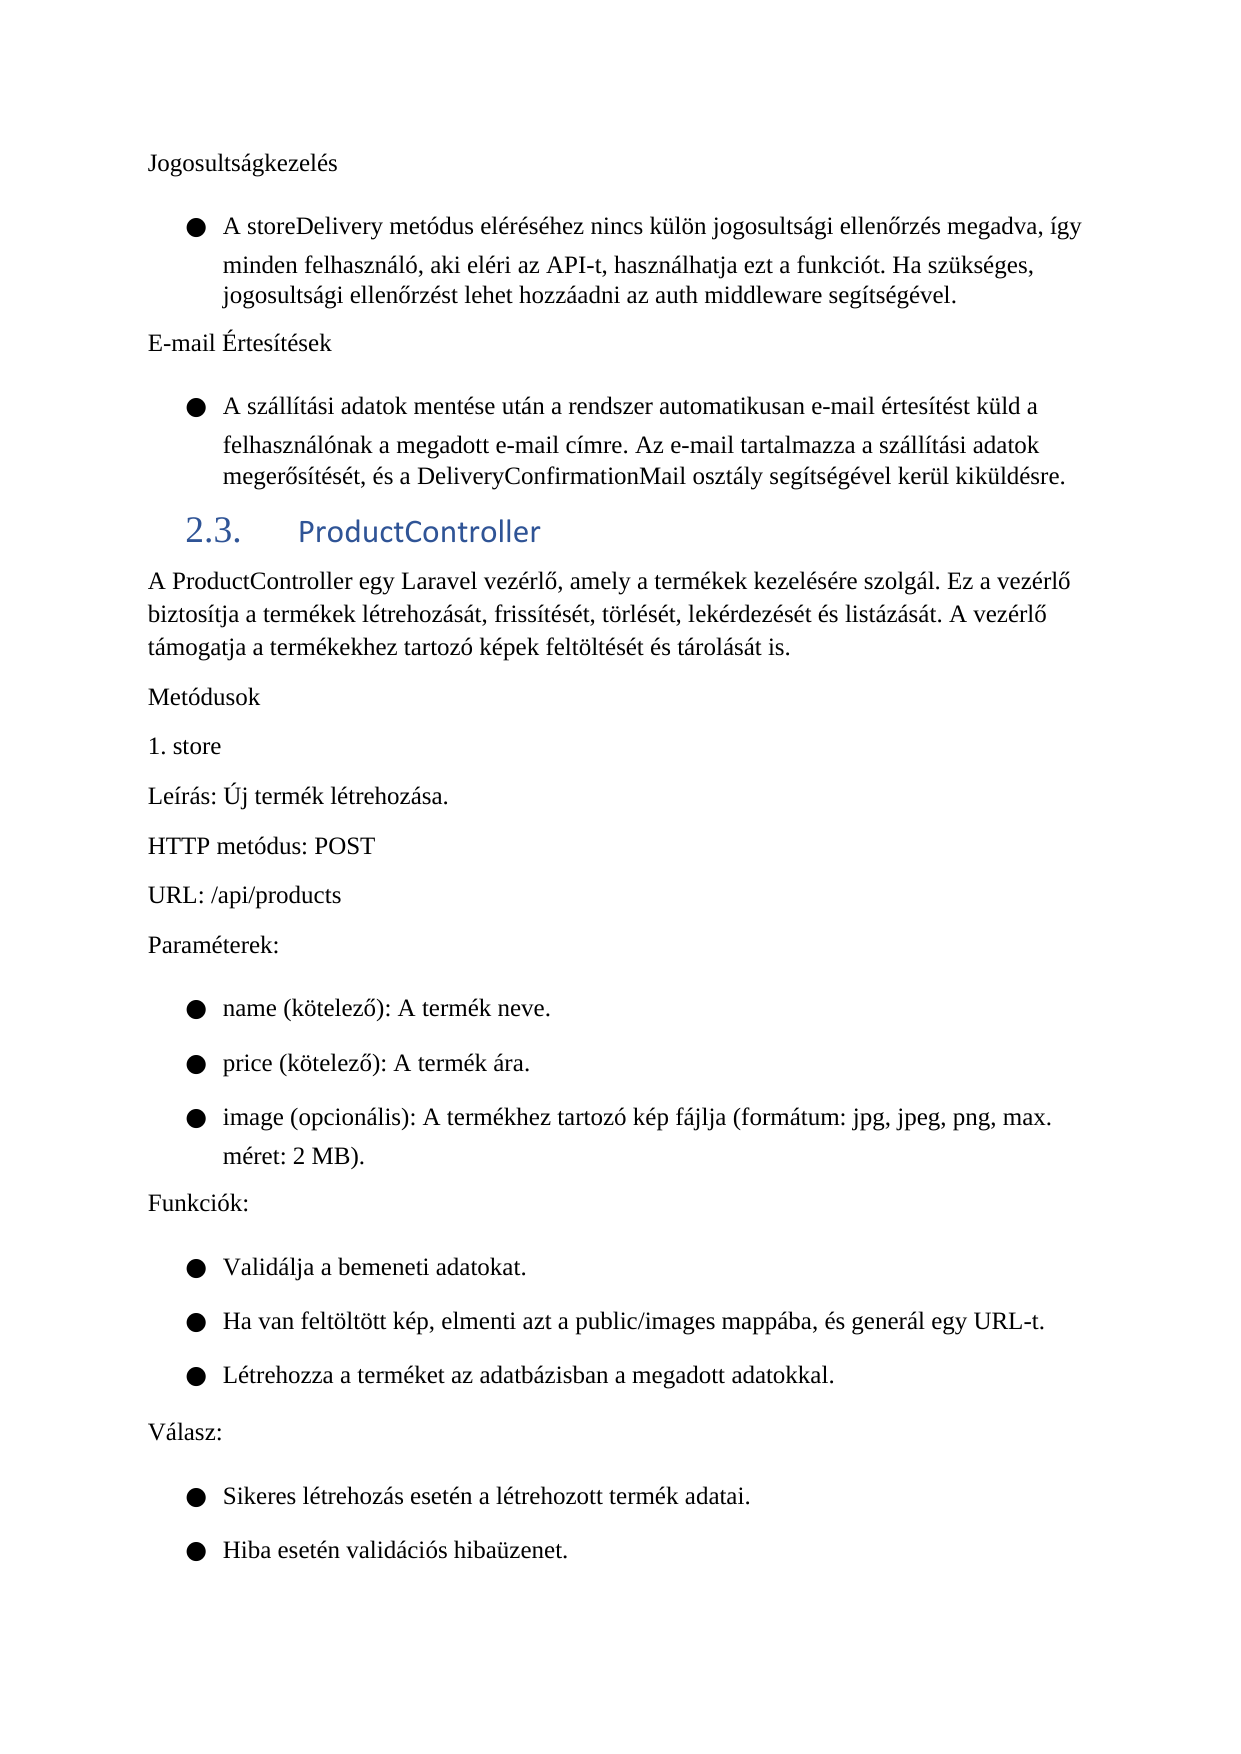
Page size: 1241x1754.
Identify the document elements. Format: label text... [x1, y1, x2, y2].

list Hiba esetén validációs hibaüzenet. [185, 1521, 1093, 1573]
text A ProductController egy Laravel vezérlő, amely a termékek kezelésére szolgál. Ez a vezérlő biztosítja a termékek létrehozását, frissítését, törlését, lekérdezését és listázását. A vezérlő támogatja a termékekhez tartozó képek feltöltését és tárolását is. [148, 566, 1093, 661]
list price (kötelező): A termék ára. [185, 1034, 1093, 1085]
list Létrehozza a terméket az adatbázisban a megadott adatokkal. [185, 1347, 1093, 1398]
list Validálja a bemeneti adatokat. [185, 1238, 1093, 1289]
text HTTP metódus: POST [148, 831, 1093, 859]
text 1. store [148, 731, 1093, 760]
list A storeDelivery metódus eléréséhez nincs külön jogosultsági ellenőrzés megadva, így minden felhasználó, aki eléri az API-t, használhatja ezt a funkciót. Ha szükséges, jogosultsági ellenőrzést lehet hozzáadni az auth middleware segítségével. [185, 197, 1093, 309]
list Sikeres létrehozás esetén a létrehozott termék adatai. [185, 1467, 1093, 1518]
text Jogosultságkezelés [148, 148, 1093, 176]
subtitle ProductController [185, 508, 1093, 551]
text Funkciók: [148, 1188, 1093, 1217]
list image (opcionális): A termékhez tartozó kép fájlja (formátum: jpg, jpeg, png, max. méret: 2 MB). [185, 1088, 1093, 1170]
text URL: /api/products [148, 880, 1093, 909]
list name (kötelező): A termék neve. [185, 980, 1093, 1031]
text Válasz: [148, 1417, 1093, 1446]
text E-mail Értesítések [148, 328, 1093, 356]
text Metódusok [148, 682, 1093, 710]
text Leírás: Új termék létrehozása. [148, 781, 1093, 810]
text Paraméterek: [148, 930, 1093, 959]
list Ha van feltöltött kép, elmenti azt a public/images mappába, és generál egy URL-t. [185, 1292, 1093, 1343]
list A szállítási adatok mentése után a rendszer automatikusan e-mail értesítést küld a felhasználónak a megadott e-mail címre. Az e-mail tartalmazza a szállítási adatok megerősítését, és a DeliveryConfirmationMail osztály segítségével kerül kiküldésre. [185, 377, 1093, 489]
